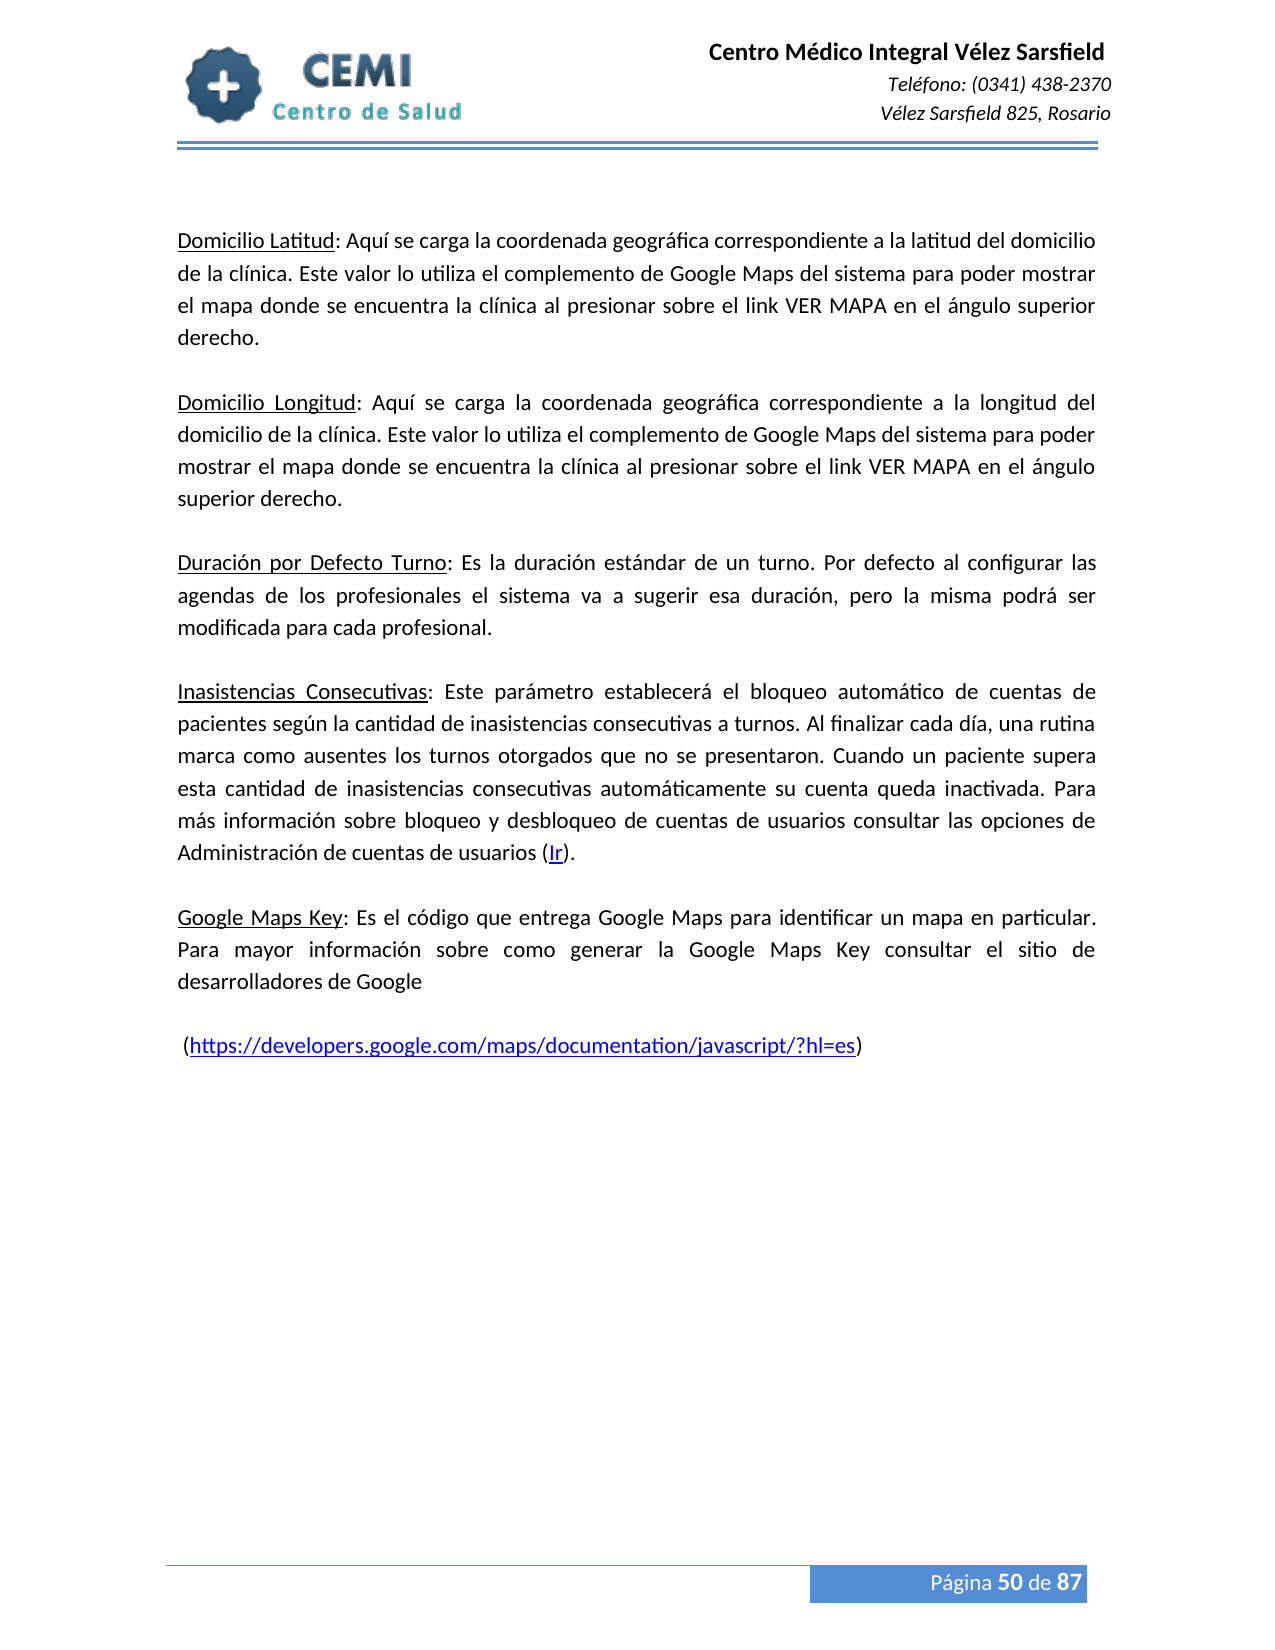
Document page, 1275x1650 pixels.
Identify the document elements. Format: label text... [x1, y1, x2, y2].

list Google Maps Key: Es el código que entrega Google Maps para identificar un mapa en particular. Para mayor información sobre como generar la Google Maps Key consultar el sitio de desarrolladores de Google [177, 903, 1098, 995]
list Inasistencias Consecutivas: Este parámetro establecerá el bloqueo automático de cuentas de pacientes según la cantidad de inasistencias consecutivas a turnos. Al finalizar cada día, una rutina marca como ausentes los turnos otorgados que no se presentaron. Cuando un paciente supera esta cantidad de inasistencias consecutivas automáticamente su cuenta queda inactivada. Para más información sobre bloqueo y desbloqueo de cuentas de usuarios consultar las opciones de Administración de cuentas de usuarios (Ir). [177, 677, 1098, 866]
list Domicilio Longitud: Aquí se carga la coordenada geográfica correspondiente a la longitud del domicilio de la clínica. Este valor lo utiliza el complemento de Google Maps del sistema para poder mostrar el mapa donde se encuentra la clínica al presionar sobre el link VER MAPA en el ángulo superior derecho. [177, 388, 1098, 512]
list (https://developers.google.com/maps/documentation/javascript/?hl=es) [177, 1031, 1098, 1059]
list Duración por Defecto Turno: Es la duración estándar de un turno. Por defecto al configurar las agendas de los profesionales el sistema va a sugerir esa duración, pero la misma podrá ser modificada para cada profesional. [177, 548, 1098, 641]
picture [177, 29, 469, 141]
list Domicilio Latitud: Aquí se carga la coordenada geográfica correspondiente a la latitud del domicilio de la clínica. Este valor lo utiliza el complemento de Google Maps del sistema para poder mostrar el mapa donde se encuentra la clínica al presionar sobre el link VER MAPA en el ángulo superior derecho. [177, 227, 1098, 351]
